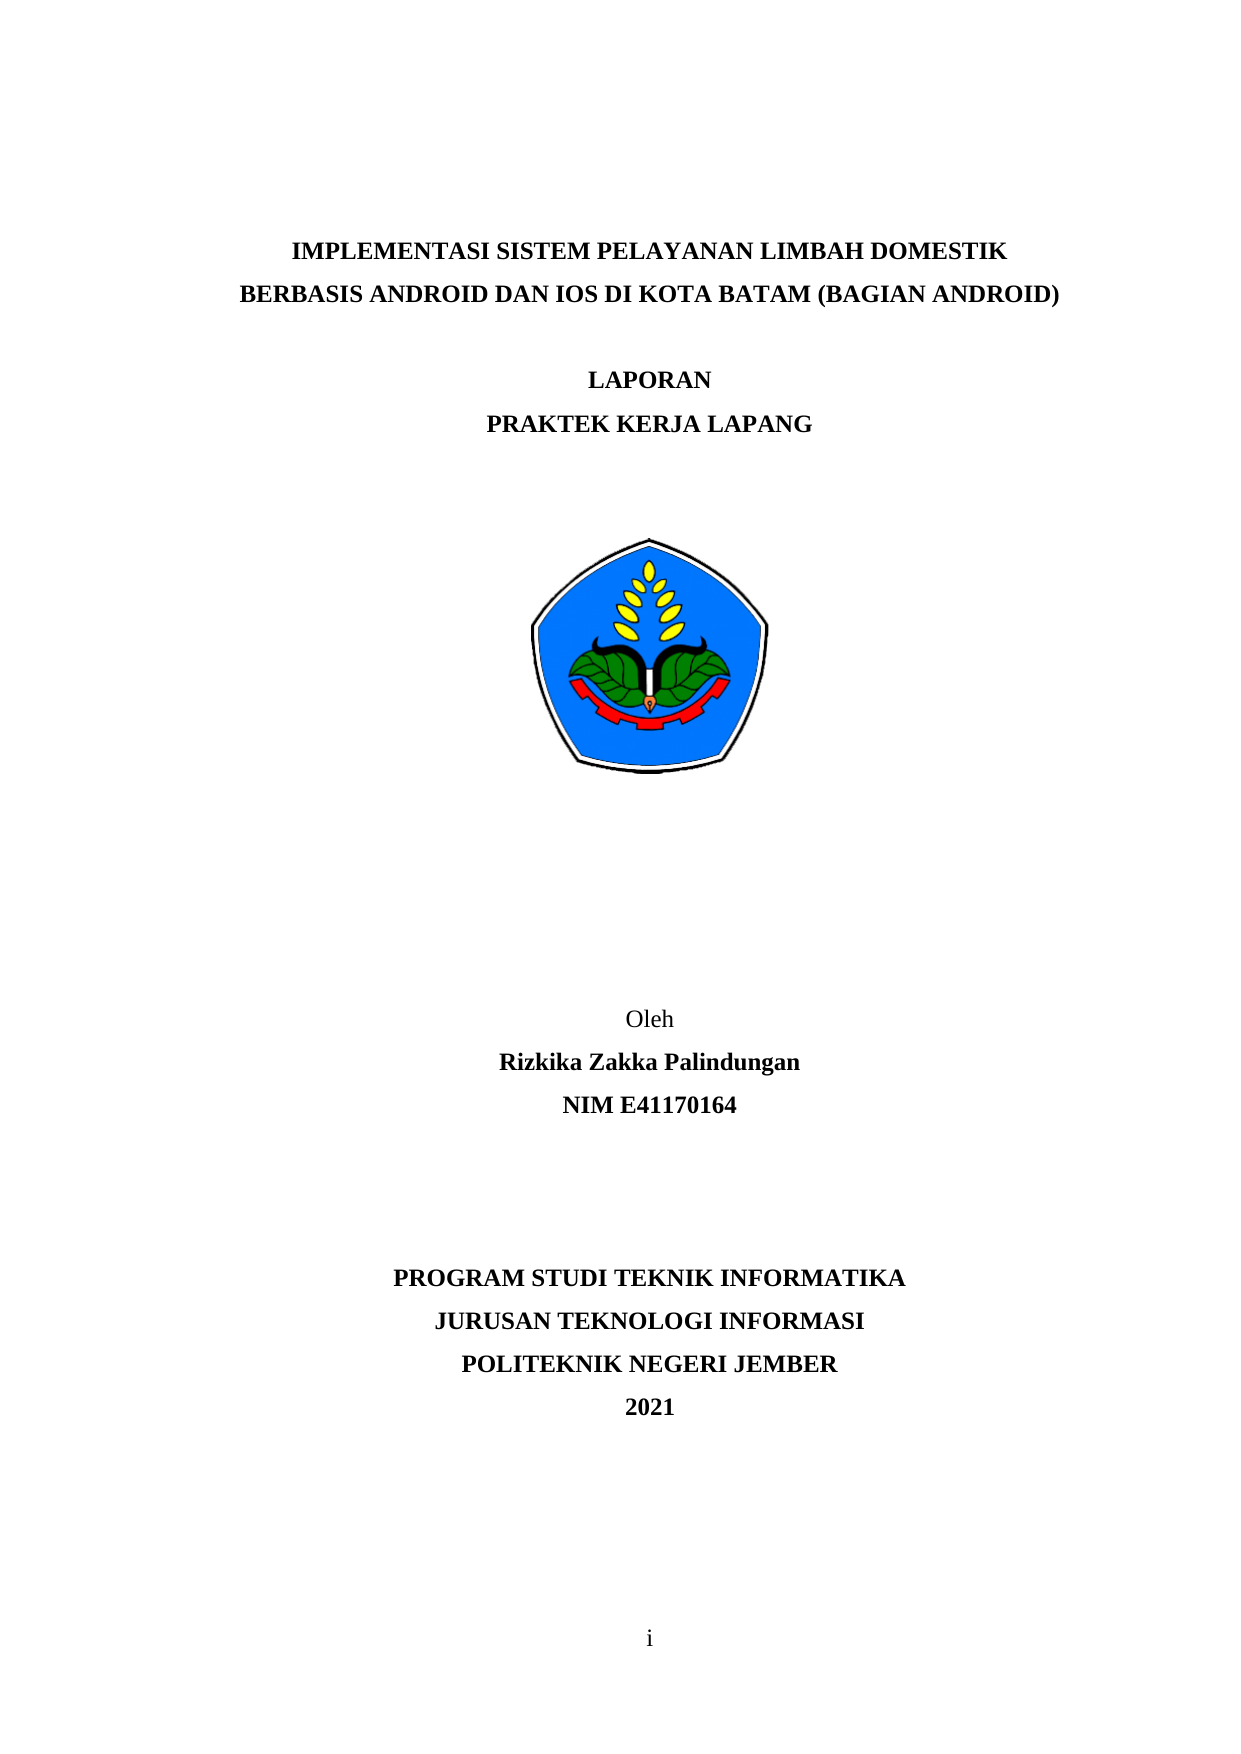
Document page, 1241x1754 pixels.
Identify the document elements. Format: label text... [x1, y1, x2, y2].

text JURUSAN TEKNOLOGI INFORMASI [236, 1306, 1063, 1335]
text Rizkika Zakka Palindungan [236, 1047, 1063, 1076]
text POLITEKNIK NEGERI JEMBER [236, 1349, 1063, 1378]
text Oleh [236, 1004, 1063, 1033]
text PRAKTEK KERJA LAPANG [236, 409, 1063, 437]
text 2021 [236, 1392, 1063, 1421]
text NIM E41170164 [236, 1090, 1063, 1119]
picture [531, 538, 769, 774]
text LAPORAN [236, 366, 1063, 394]
text PROGRAM STUDI TEKNIK INFORMATIKA [236, 1263, 1063, 1292]
text IMPLEMENTASI SISTEM PELAYANAN LIMBAH DOMESTIK BERBASIS ANDROID DAN IOS DI KOTA BATAM (BAGIAN ANDROID) [236, 236, 1063, 308]
